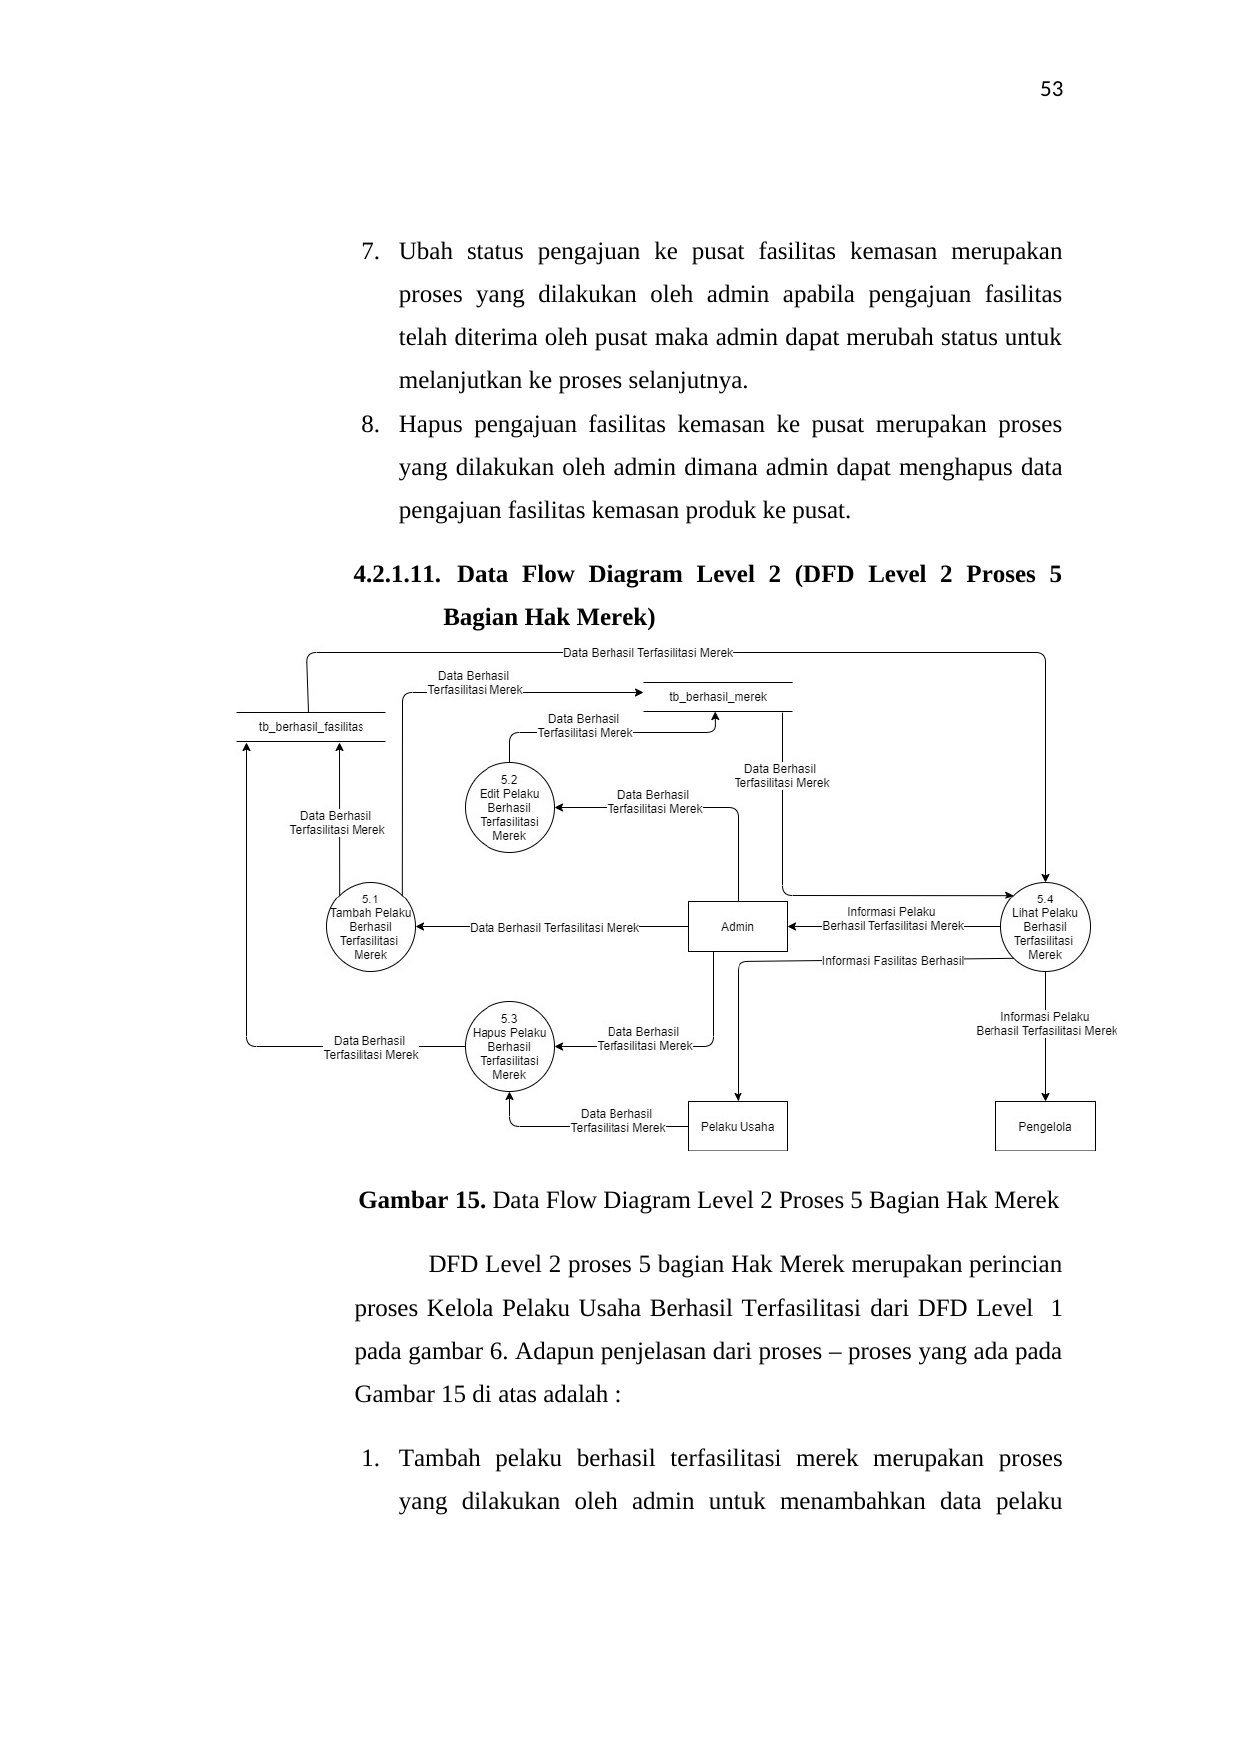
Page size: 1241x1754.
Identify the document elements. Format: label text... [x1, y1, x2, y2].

list Ubah status pengajuan ke pusat fasilitas kemasan merupakan proses yang dilakukan oleh admin apabila pengajuan fasilitas telah diterima oleh pusat maka admin dapat merubah status untuk melanjutkan ke proses selanjutnya. [361, 236, 1063, 394]
text Gambar 15. Data Flow Diagram Level 2 Proses 5 Bagian Hak Merek [354, 1186, 1063, 1214]
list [361, 1443, 1063, 1515]
picture [236, 645, 1117, 1151]
subtitle Data Flow Diagram Level 2 (DFD Level 2 Proses 5 Bagian Hak Merek) [353, 559, 1063, 631]
text DFD Level 2 proses 5 bagian Hak Merek merupakan perincian proses Kelola Pelaku Usaha Berhasil Terfasilitasi dari DFD Level 1 pada gambar 6. Adapun penjelasan dari proses – proses yang ada pada Gambar 15 di atas adalah : [354, 1249, 1063, 1408]
list Hapus pengajuan fasilitas kemasan ke pusat merupakan proses yang dilakukan oleh admin dimana admin dapat menghapus data pengajuan fasilitas kemasan produk ke pusat. [361, 409, 1063, 524]
